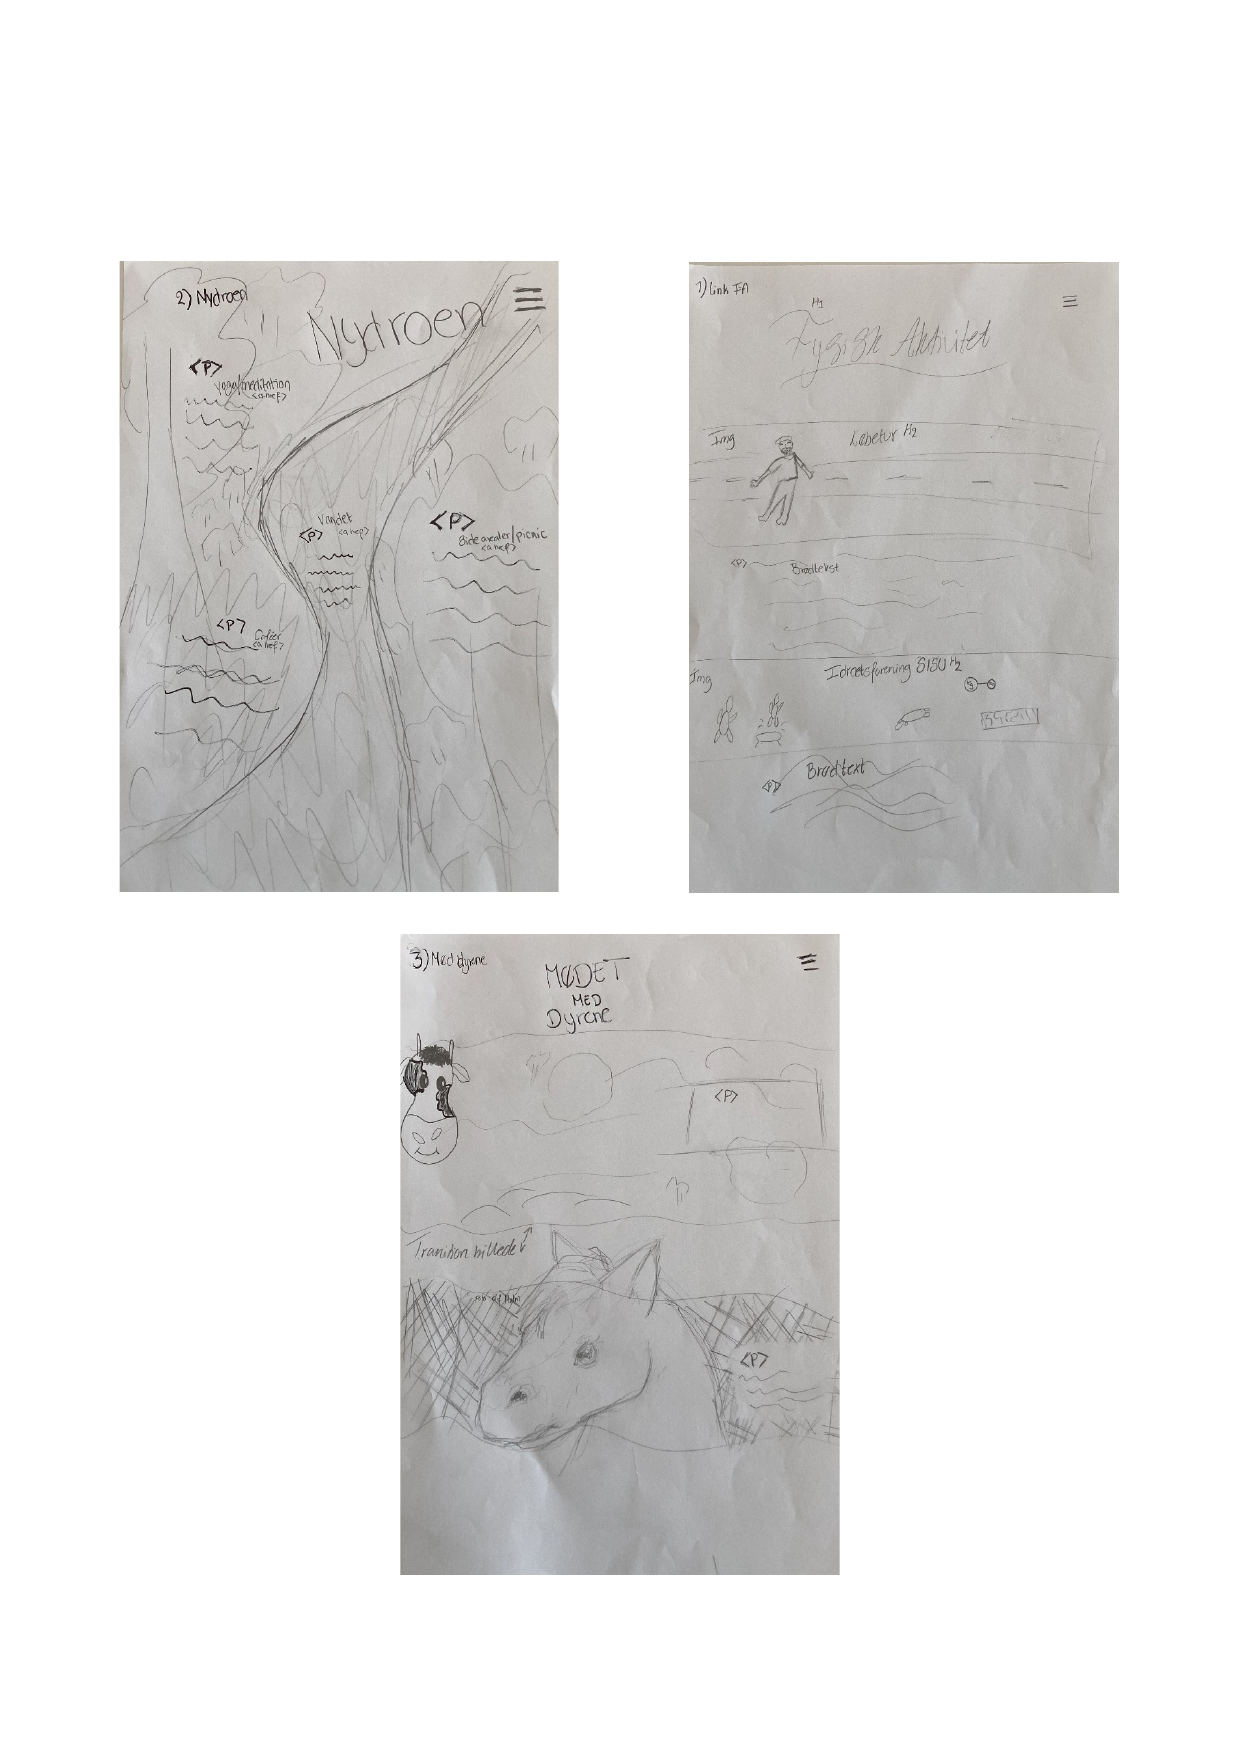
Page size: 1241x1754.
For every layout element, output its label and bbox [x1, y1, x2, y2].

picture [118, 261, 559, 889]
picture [398, 934, 839, 1573]
picture [687, 262, 1119, 890]
